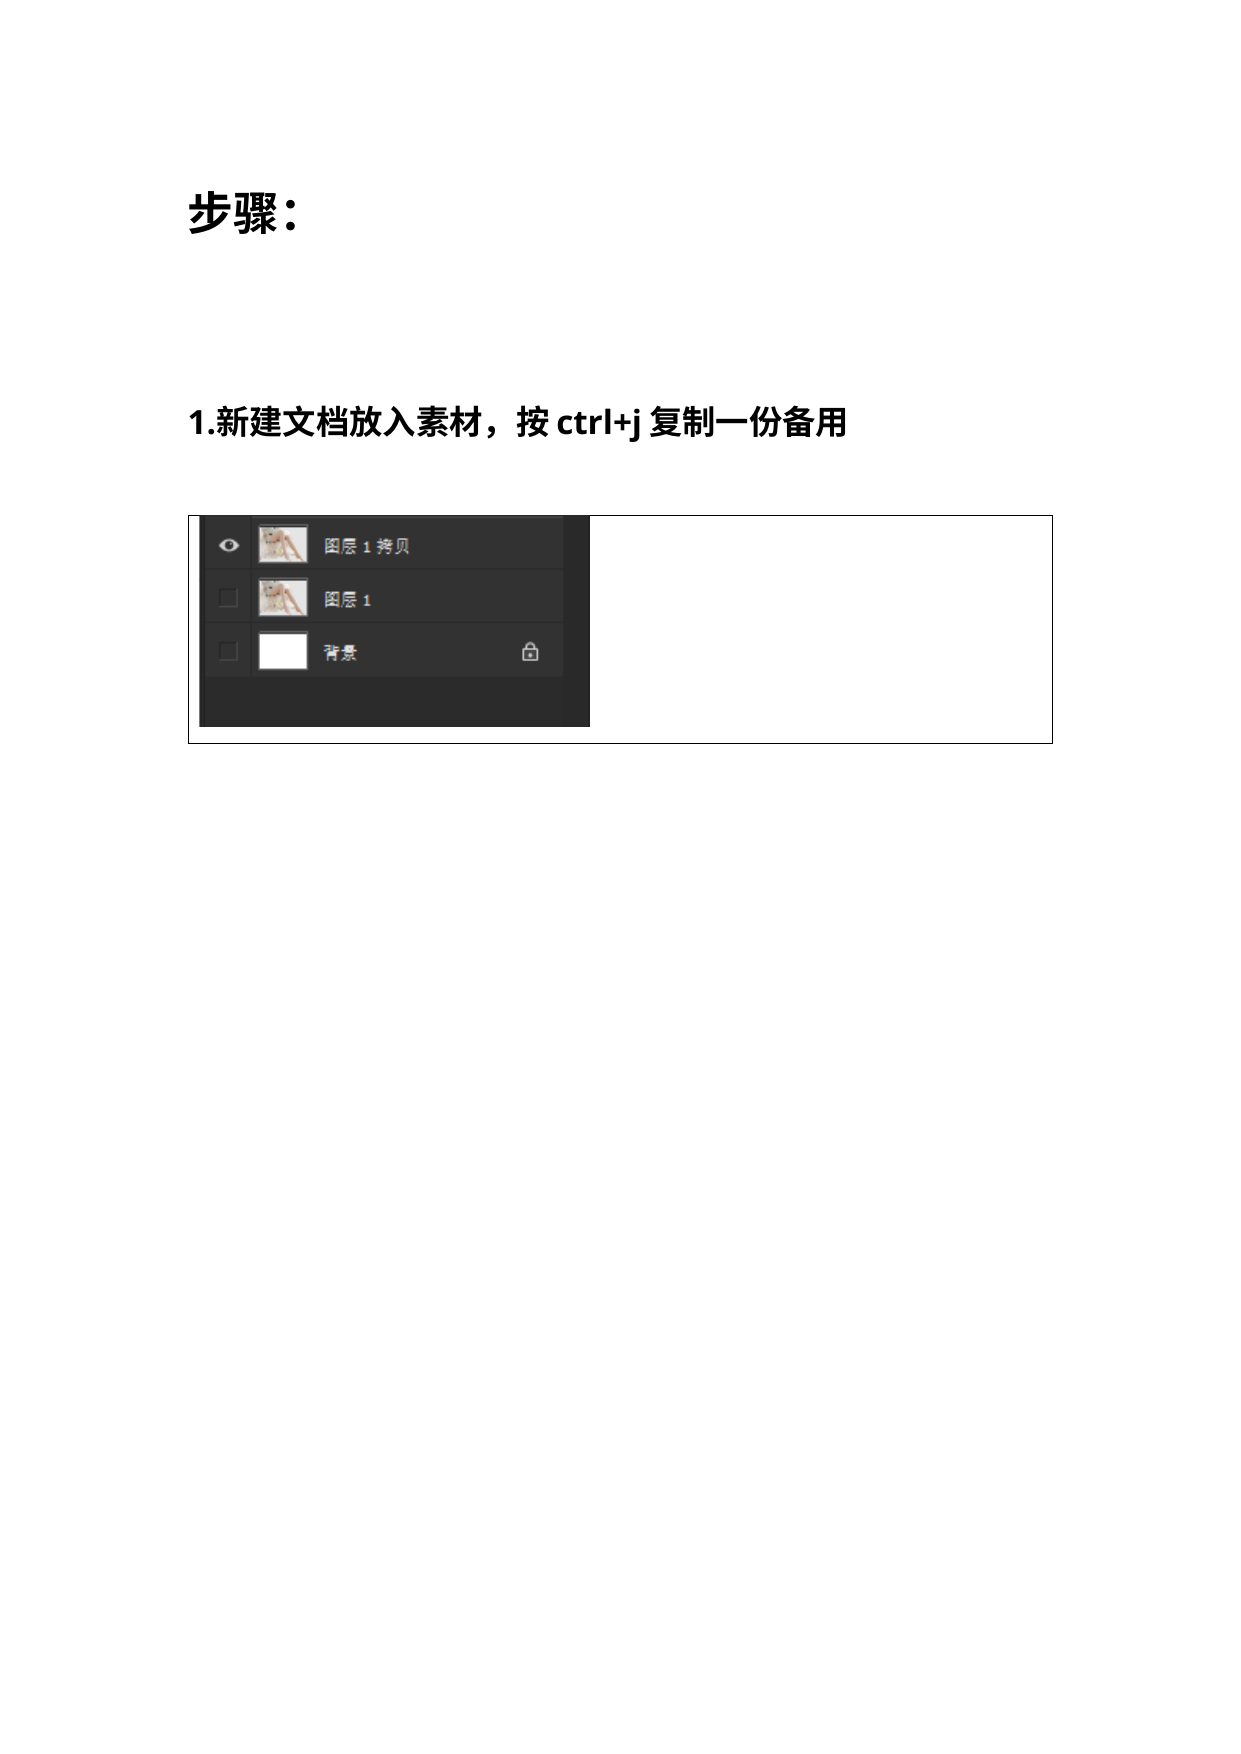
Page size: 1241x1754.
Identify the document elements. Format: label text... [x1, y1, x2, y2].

subtitle 1.新建文档放入素材，按ctrl+j复制一份备用 [187, 387, 1053, 452]
subtitle 步骤： [187, 162, 1053, 259]
table_header [189, 516, 1052, 743]
picture [199, 515, 590, 727]
